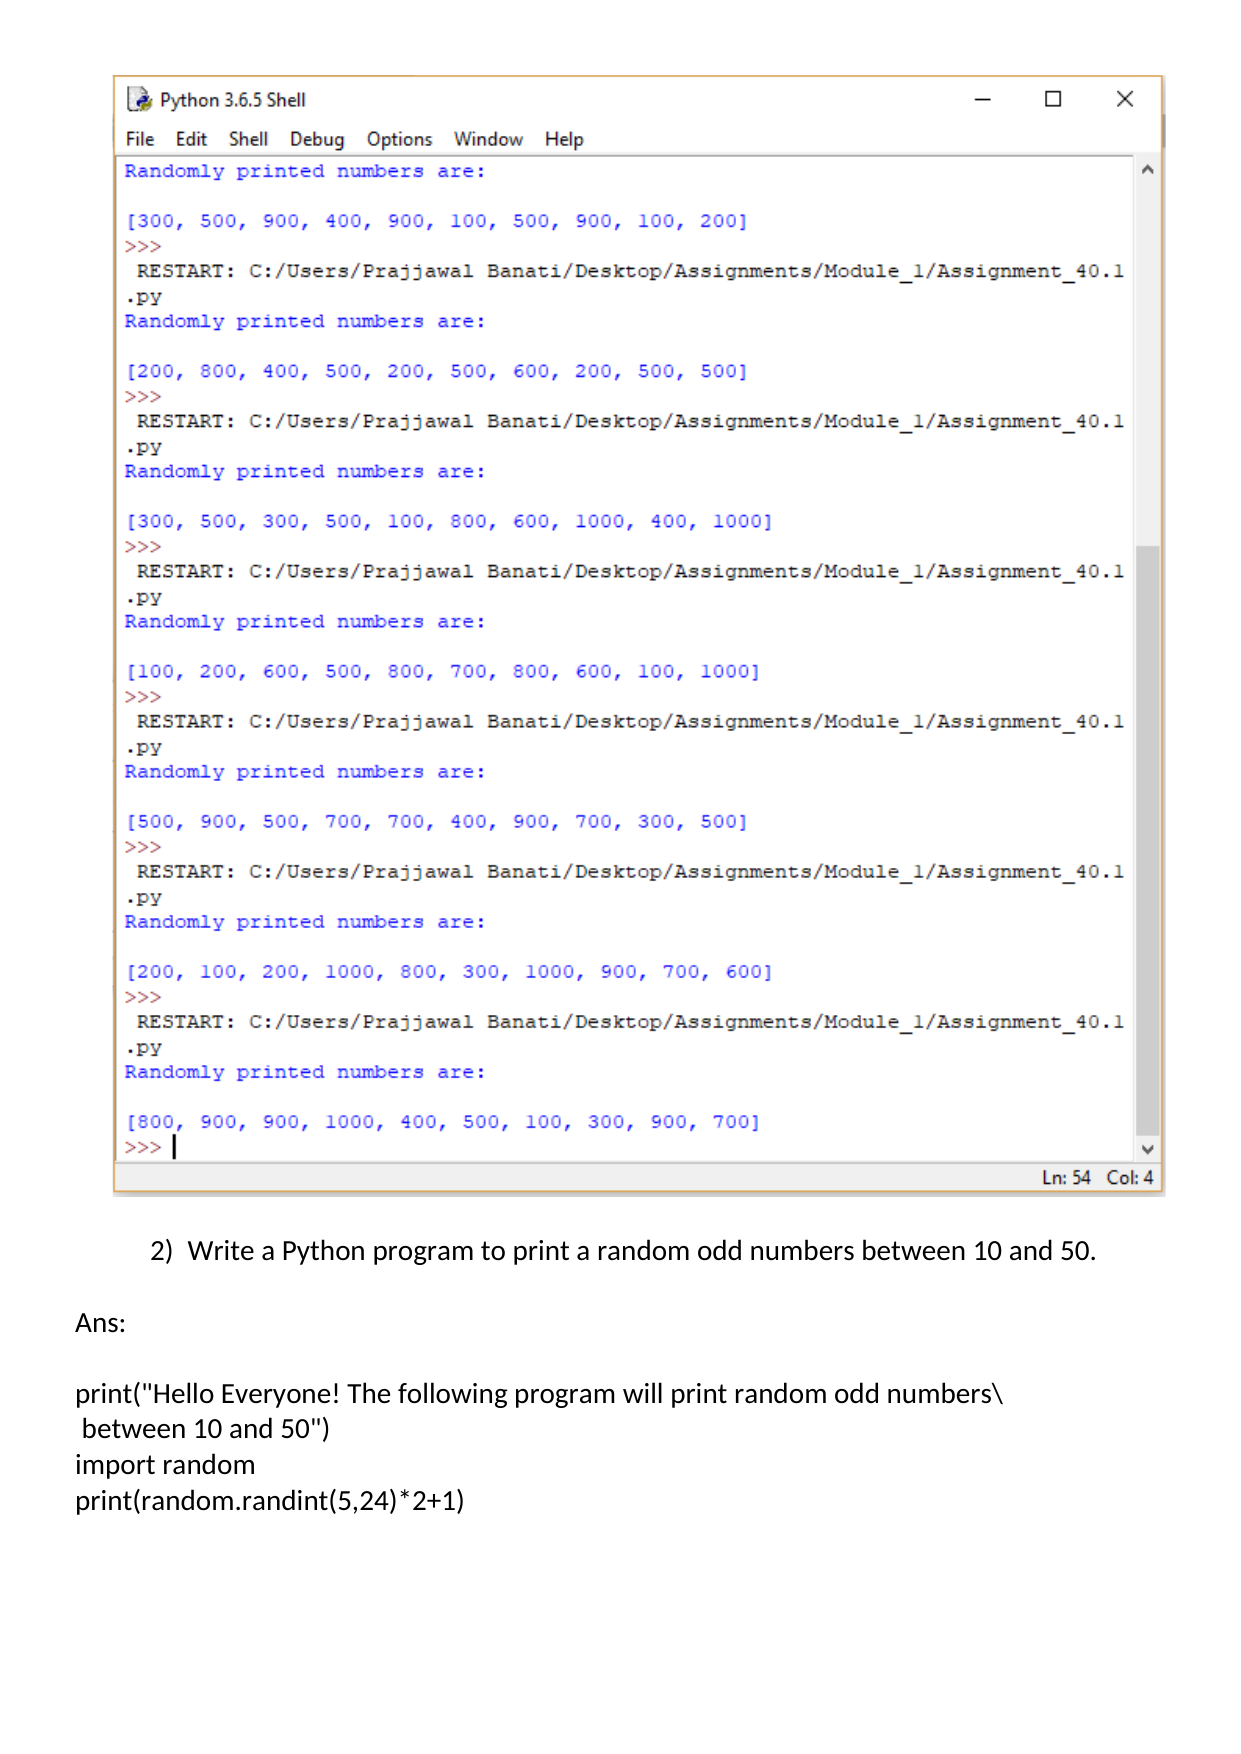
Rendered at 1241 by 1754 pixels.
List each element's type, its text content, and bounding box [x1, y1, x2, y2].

text print(random.randint(5,24)*2+1) [75, 1482, 1165, 1517]
list Write a Python program to print a random odd numbers between 10 and 50. [150, 1232, 1165, 1268]
picture [112, 75, 1166, 1197]
text import random [75, 1446, 1165, 1482]
text print("Hello Everyone! The following program will print random odd numbers\ [75, 1375, 1165, 1411]
text between 10 and 50") [75, 1411, 1165, 1446]
text Ans: [75, 1304, 1165, 1339]
